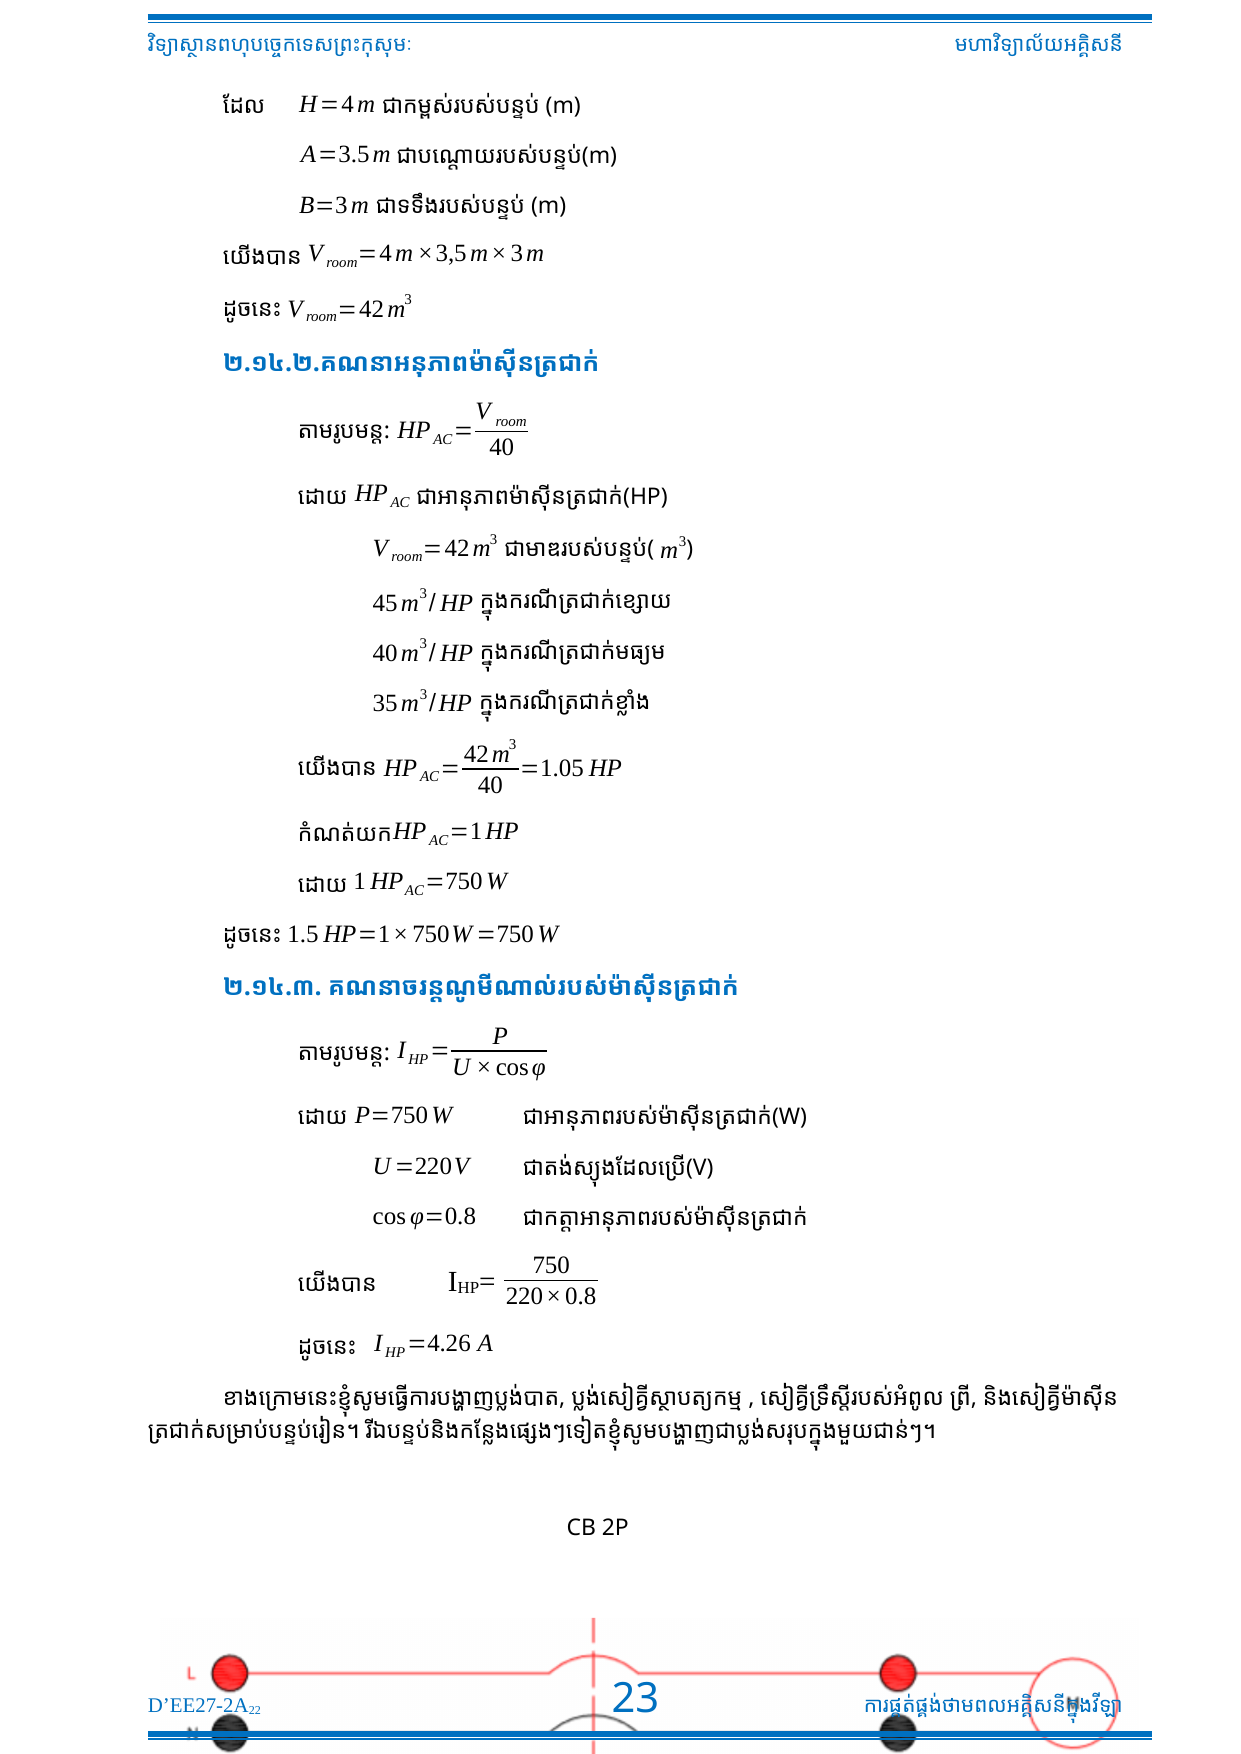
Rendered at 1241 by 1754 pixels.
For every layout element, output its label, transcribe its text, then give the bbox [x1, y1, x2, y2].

text ខាងក្រោមនេះខ្ញុំសូមធ្វើការបង្ហាញប្លង់បាត, ប្លង់សៀគ្វីស្ថាបត្យកម្ម , សៀគ្វីទ្រឹស្តីរបស់អំពូល ព្រី, និងសៀគ្វីម៉ាស៊ីនត្រជាក់សម្រាប់បន្ទប់រៀន។ រីឯបន្ទប់និងកន្លែងផ្សេងៗទៀតខ្ញុំសូមបង្ហាញជាប្លង់សរុបក្នុងមួយជាន់ៗ។ [148, 1380, 1152, 1445]
text ក្នុងករណីត្រជាក់ខ្លាំង [148, 685, 1152, 716]
picture [161, 1740, 1138, 1754]
text ជាតង់ស្យុងដែលប្រើ(V) [148, 1151, 1152, 1182]
text ក្នុងករណីត្រជាក់មធ្យម [148, 635, 1152, 666]
text តាមរូបមន្ត: [148, 398, 1152, 461]
text យើងបាន IHP= [148, 1252, 1152, 1311]
text តាមរូបមន្ត: [148, 1022, 1152, 1081]
text យើងបាន [148, 736, 1152, 798]
text ជាទទឹងរបស់បន្ទប់ (m) [148, 189, 1152, 221]
text ជាកត្តាអានុភាពរបស់ម៉ាស៊ីនត្រជាក់ [148, 1201, 1152, 1232]
text ដែល ជាកម្ពស់របស់បន្ទប់ (m) [148, 89, 1152, 120]
text ដោយ [148, 868, 1152, 899]
text ដោយ ជាអានុភាពរបស់ម៉ាស៊ីនត្រជាក់(W) [148, 1100, 1152, 1132]
text ជាមាឌរបស់បន្ទប់( ) [148, 530, 1152, 565]
text ដូចនេះ [148, 1330, 1152, 1361]
text ជាបណ្តោយរបស់បន្ទប់(m) [148, 139, 1152, 170]
picture [161, 1618, 1138, 1731]
text ២.១៤.២.គណនាអនុភាពម៉ាស៊ីនត្រជាក់ [148, 344, 1152, 378]
text ២.១៤.៣. គណនាចរន្តណូមីណាល់របស់ម៉ាស៊ីនត្រជាក់ [148, 969, 1152, 1003]
text កំណត់យក [148, 817, 1152, 849]
text យើងបាន [148, 240, 1152, 271]
text ដូចនេះ [148, 290, 1152, 325]
text ក្នុងករណីត្រជាក់ខ្សោយ [148, 584, 1152, 616]
text ដូចនេះ [148, 918, 1152, 949]
text ដោយ ជាអានុភាពម៉ាស៊ីនត្រជាក់(HP) [148, 480, 1152, 511]
